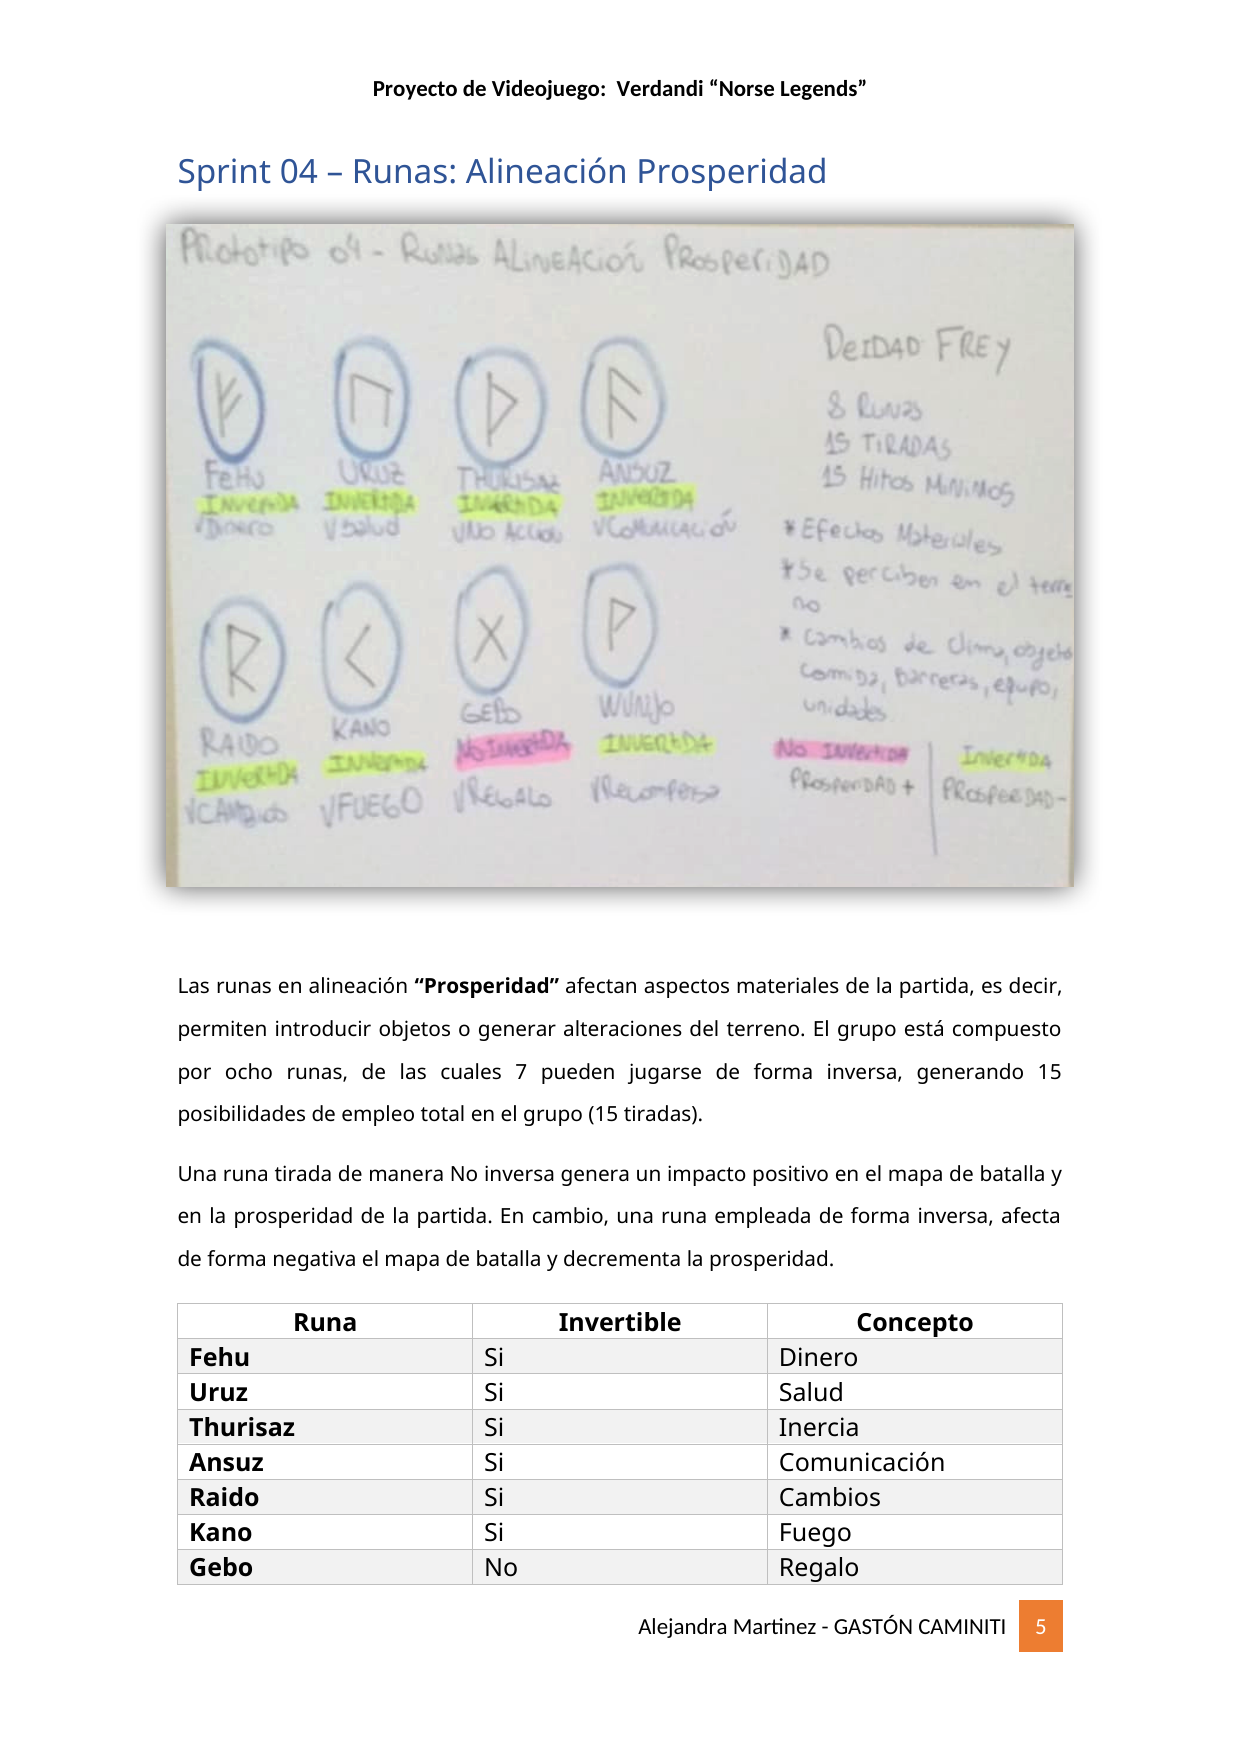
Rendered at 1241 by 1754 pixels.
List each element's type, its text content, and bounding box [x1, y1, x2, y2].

table_cell Si [473, 1374, 767, 1408]
text Las runas en alineación “Prosperidad” afectan aspectos materiales de la partida, es decir, permiten introducir objetos o generar alteraciones del terreno. El grupo está compuesto por ocho runas, de las cuales 7 pueden jugarse de forma inversa, generando 15 posibilidades de empleo total en el grupo (15 tiradas). [177, 972, 1063, 1128]
table_cell Fuego [768, 1515, 1062, 1549]
table_cell Kano [178, 1515, 472, 1549]
table_cell No [473, 1550, 767, 1584]
table_cell Raido [178, 1480, 472, 1514]
table_cell Fehu [178, 1339, 472, 1373]
table_cell Dinero [768, 1339, 1062, 1373]
table_cell Regalo [768, 1550, 1062, 1584]
table_cell Gebo [178, 1550, 472, 1584]
table_cell Si [473, 1515, 767, 1549]
table_cell Si [473, 1445, 767, 1479]
table_cell Comunicación [768, 1445, 1062, 1479]
table_header Invertible [473, 1304, 767, 1338]
text Una runa tirada de manera No inversa genera un impacto positivo en el mapa de batalla y en la prosperidad de la partida. En cambio, una runa empleada de forma inversa, afecta de forma negativa el mapa de batalla y decrementa la prosperidad. [177, 1159, 1063, 1272]
table_cell Salud [768, 1374, 1062, 1408]
table_cell Inercia [768, 1410, 1062, 1443]
table_cell Uruz [178, 1374, 472, 1408]
table_cell Ansuz [178, 1445, 472, 1479]
table_cell Thurisaz [178, 1410, 472, 1443]
picture [166, 224, 1074, 887]
table_cell Si [473, 1480, 767, 1514]
table_header Runa [178, 1304, 472, 1338]
subtitle Sprint 04 – Runas: Alineación Prosperidad [177, 148, 1063, 193]
table_header Concepto [768, 1304, 1062, 1338]
table_cell Cambios [768, 1480, 1062, 1514]
table_cell Si [473, 1410, 767, 1443]
table_cell Si [473, 1339, 767, 1373]
